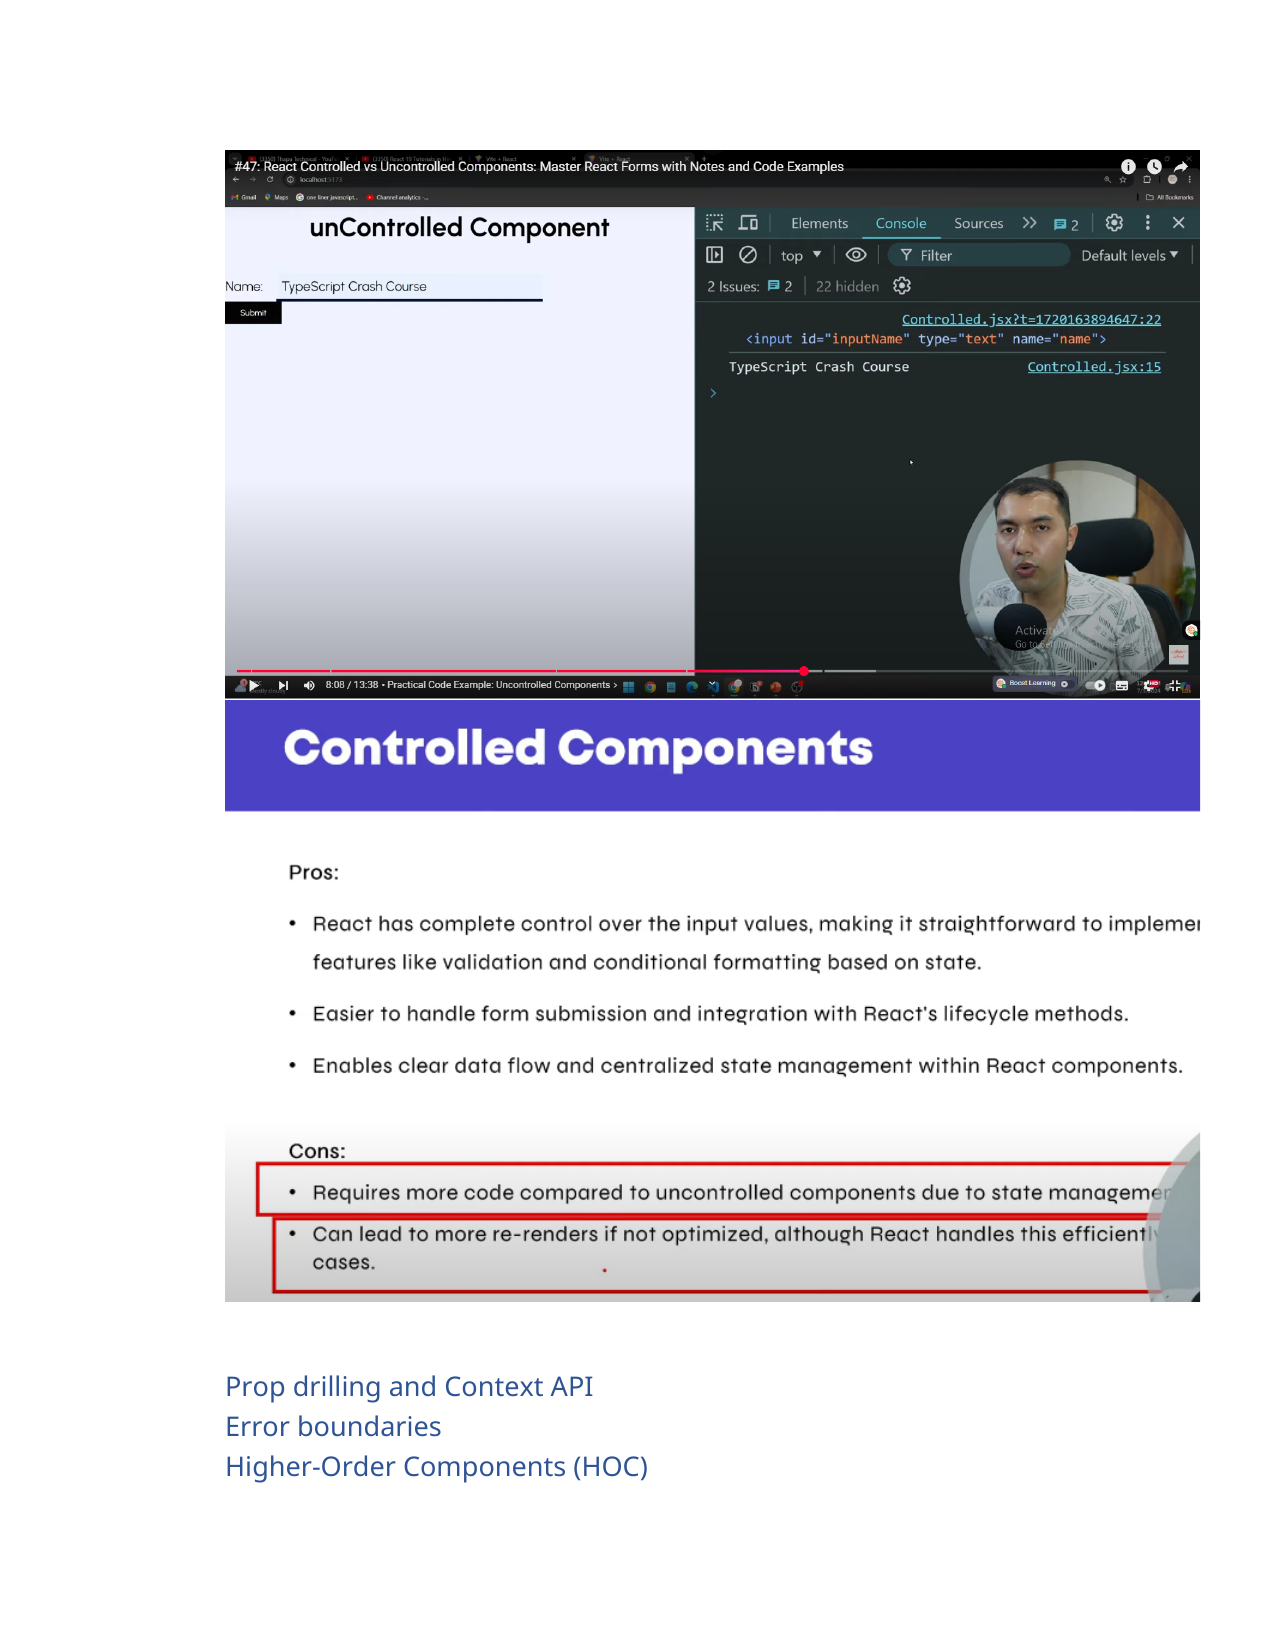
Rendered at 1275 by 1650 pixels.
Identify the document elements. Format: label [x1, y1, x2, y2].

picture [225, 150, 1200, 699]
list [225, 1368, 1125, 1484]
picture [225, 700, 1200, 1302]
